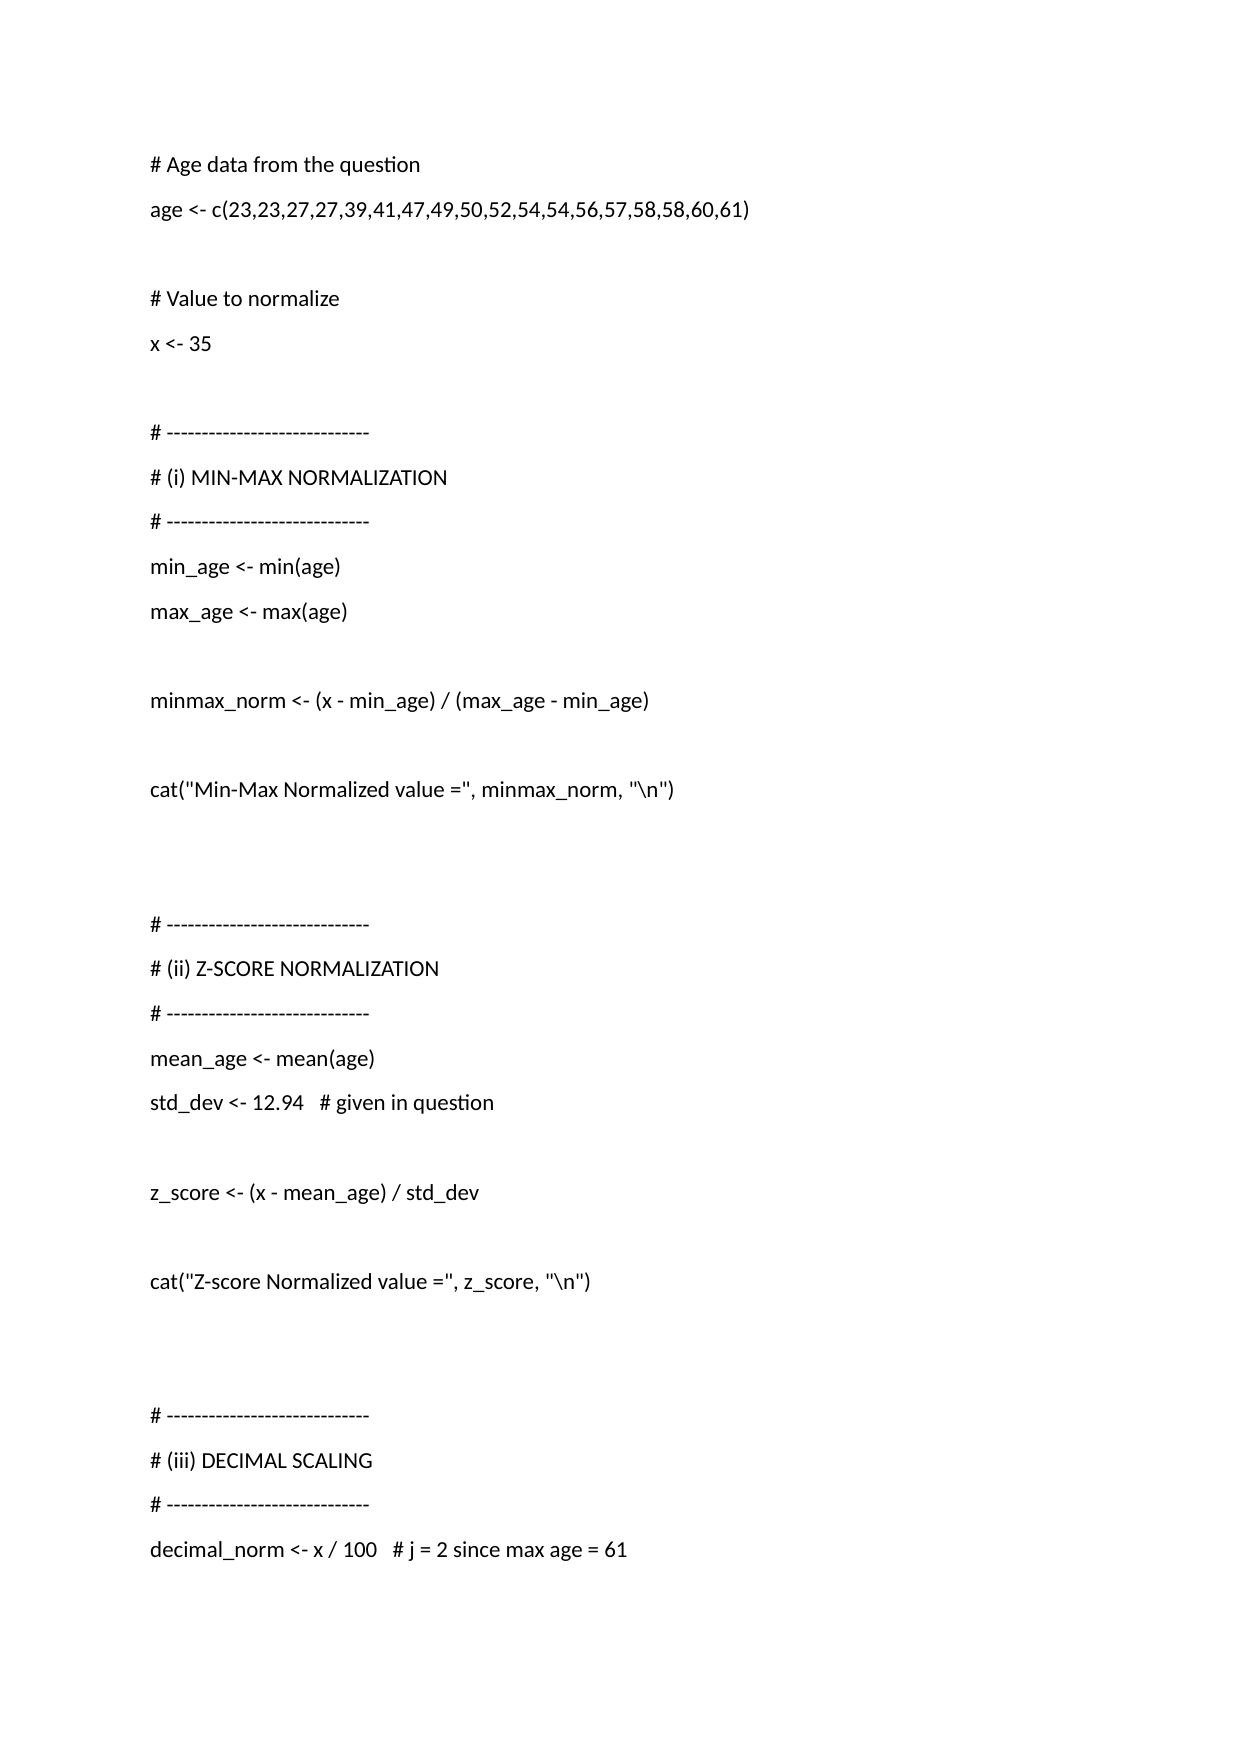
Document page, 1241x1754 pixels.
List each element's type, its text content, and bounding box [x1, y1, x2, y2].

text # (iii) DECIMAL SCALING [150, 1446, 1090, 1474]
text z_score <- (x - mean_age) / std_dev [150, 1178, 1090, 1206]
text # ----------------------------- [150, 910, 1090, 938]
text # Age data from the question [150, 150, 1090, 178]
text # ----------------------------- [150, 1401, 1090, 1429]
text x <- 35 [150, 329, 1090, 357]
text mean_age <- mean(age) [150, 1044, 1090, 1072]
text minmax_norm <- (x - min_age) / (max_age - min_age) [150, 686, 1090, 714]
text # ----------------------------- [150, 999, 1090, 1027]
text # ----------------------------- [150, 418, 1090, 446]
text cat("Z-score Normalized value =", z_score, "\n") [150, 1267, 1090, 1295]
text # Value to normalize [150, 284, 1090, 312]
text age <- c(23,23,27,27,39,41,47,49,50,52,54,54,56,57,58,58,60,61) [150, 195, 1090, 223]
text # ----------------------------- [150, 1491, 1090, 1519]
text # ----------------------------- [150, 507, 1090, 536]
text min_age <- min(age) [150, 552, 1090, 580]
text # (i) MIN-MAX NORMALIZATION [150, 463, 1090, 491]
text # (ii) Z-SCORE NORMALIZATION [150, 954, 1090, 982]
text max_age <- max(age) [150, 597, 1090, 625]
text decimal_norm <- x / 100 # j = 2 since max age = 61 [150, 1535, 1090, 1563]
text std_dev <- 12.94 # given in question [150, 1088, 1090, 1116]
text cat("Min-Max Normalized value =", minmax_norm, "\n") [150, 776, 1090, 804]
